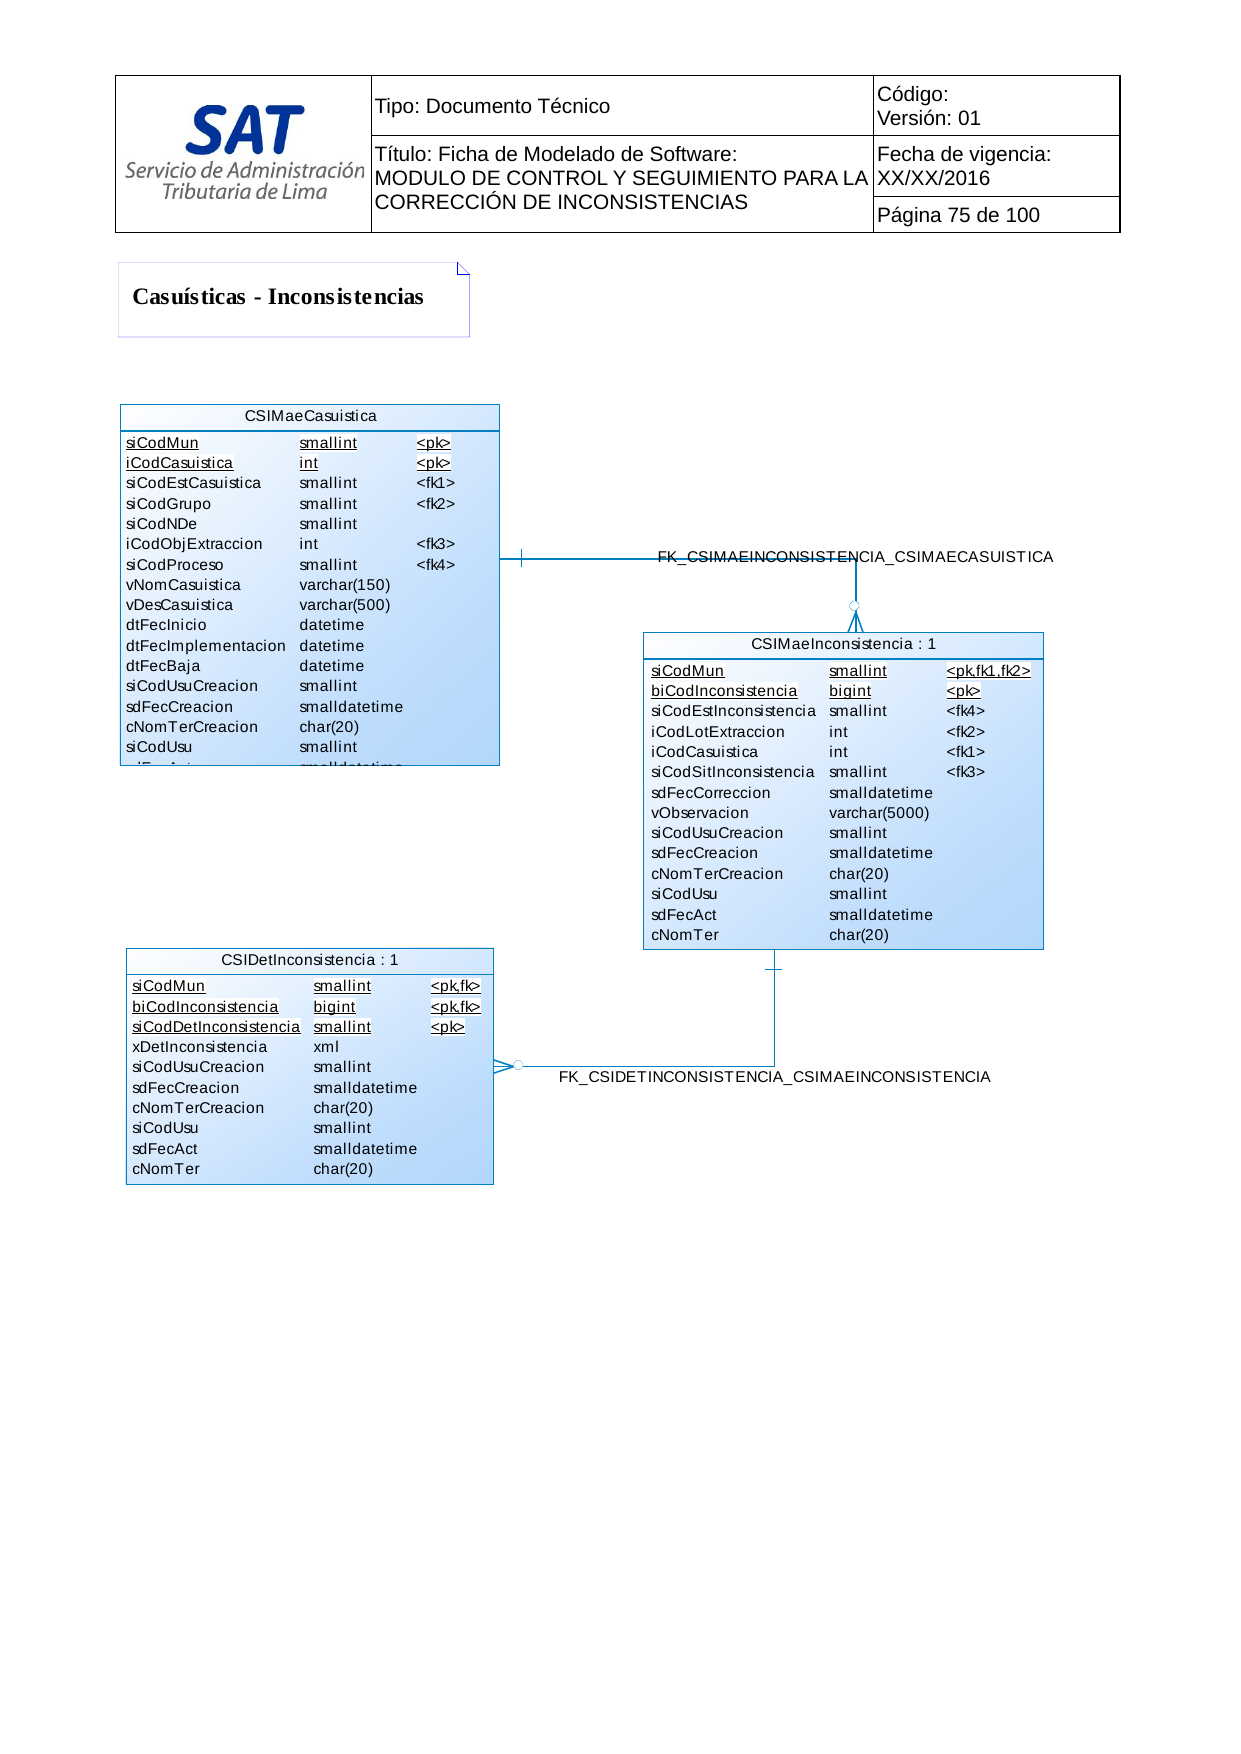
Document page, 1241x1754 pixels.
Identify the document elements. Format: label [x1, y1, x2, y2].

picture [849, 600, 854, 611]
picture [125, 105, 365, 199]
picture [513, 1060, 524, 1065]
